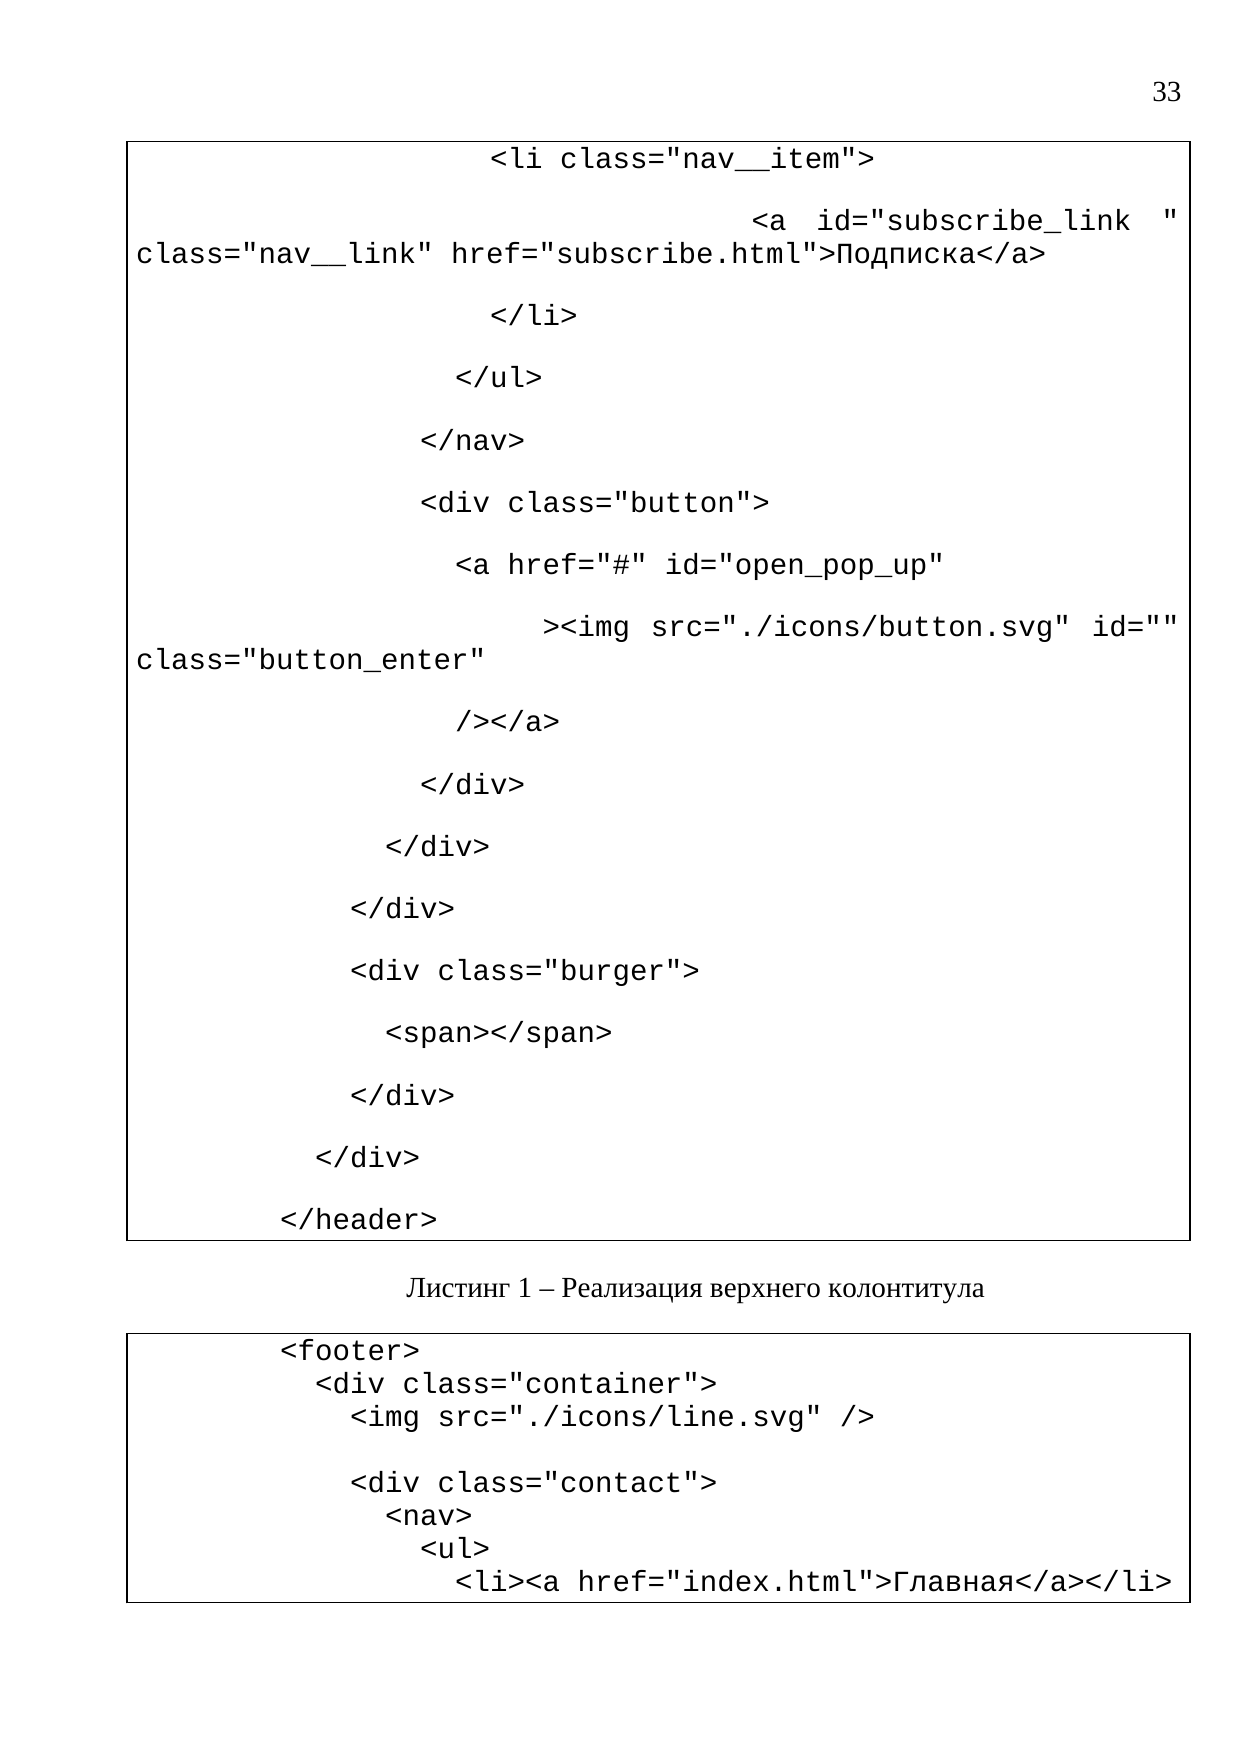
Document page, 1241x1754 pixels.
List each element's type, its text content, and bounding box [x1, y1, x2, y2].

text </div> [128, 767, 1189, 803]
text </div> [128, 891, 1189, 927]
text </ul> [128, 361, 1189, 397]
text ><img src="./icons/button.svg" id="" class="button_enter" [128, 609, 1189, 678]
text <ul> [136, 1534, 1181, 1564]
text <nav> [136, 1501, 1181, 1534]
text </div> [128, 1140, 1189, 1176]
text </header> [128, 1202, 1189, 1240]
text <span></span> [128, 1015, 1189, 1052]
text </div> [128, 1078, 1189, 1114]
text <a href="#" id="open_pop_up" [128, 547, 1189, 583]
text Листинг 1 – Реализация верхнего колонтитула [554, 1270, 1181, 1304]
text </div> [128, 829, 1189, 865]
text <img src="./icons/line.svg" /> [136, 1402, 1181, 1435]
text </li> [128, 298, 1189, 334]
text <li><a href="index.html">Главная</a></li> [128, 1564, 1189, 1602]
text <div class="burger"> [128, 953, 1189, 989]
text <div class="contact"> [136, 1468, 1181, 1501]
text <div class="container"> [136, 1369, 1181, 1402]
text <footer> [128, 1334, 1189, 1369]
text <li class="nav__item"> [128, 142, 1189, 177]
text /></a> [128, 704, 1189, 741]
text </nav> [128, 423, 1189, 459]
text Листинг 1 – Реализация верхнего колонтитула [136, 1270, 539, 1304]
text <div class="button"> [128, 485, 1189, 521]
text <a id="subscribe_link " class="nav__link" href="subscribe.html">Подписка</a> [128, 203, 1189, 272]
